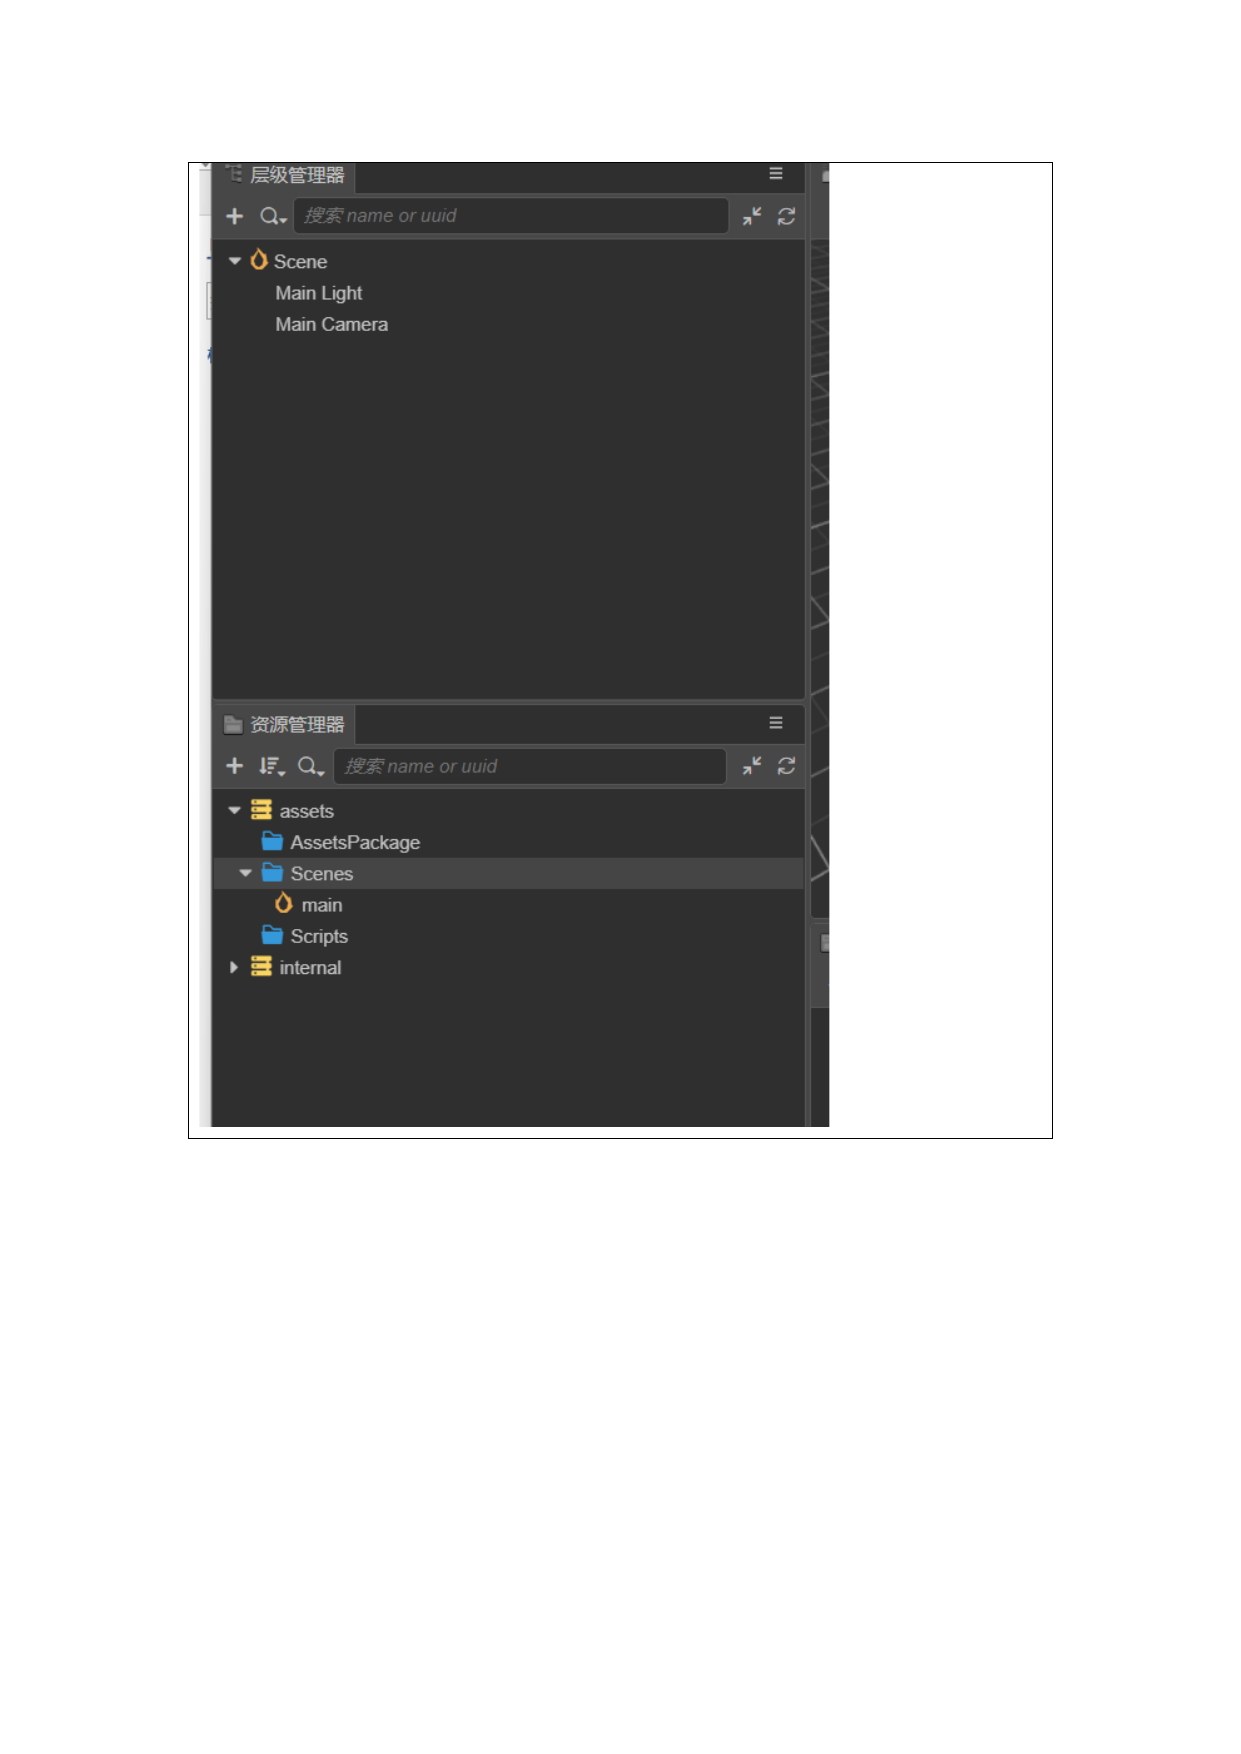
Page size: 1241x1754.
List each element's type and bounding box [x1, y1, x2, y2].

table_header [189, 163, 1052, 1138]
picture [199, 163, 830, 1127]
